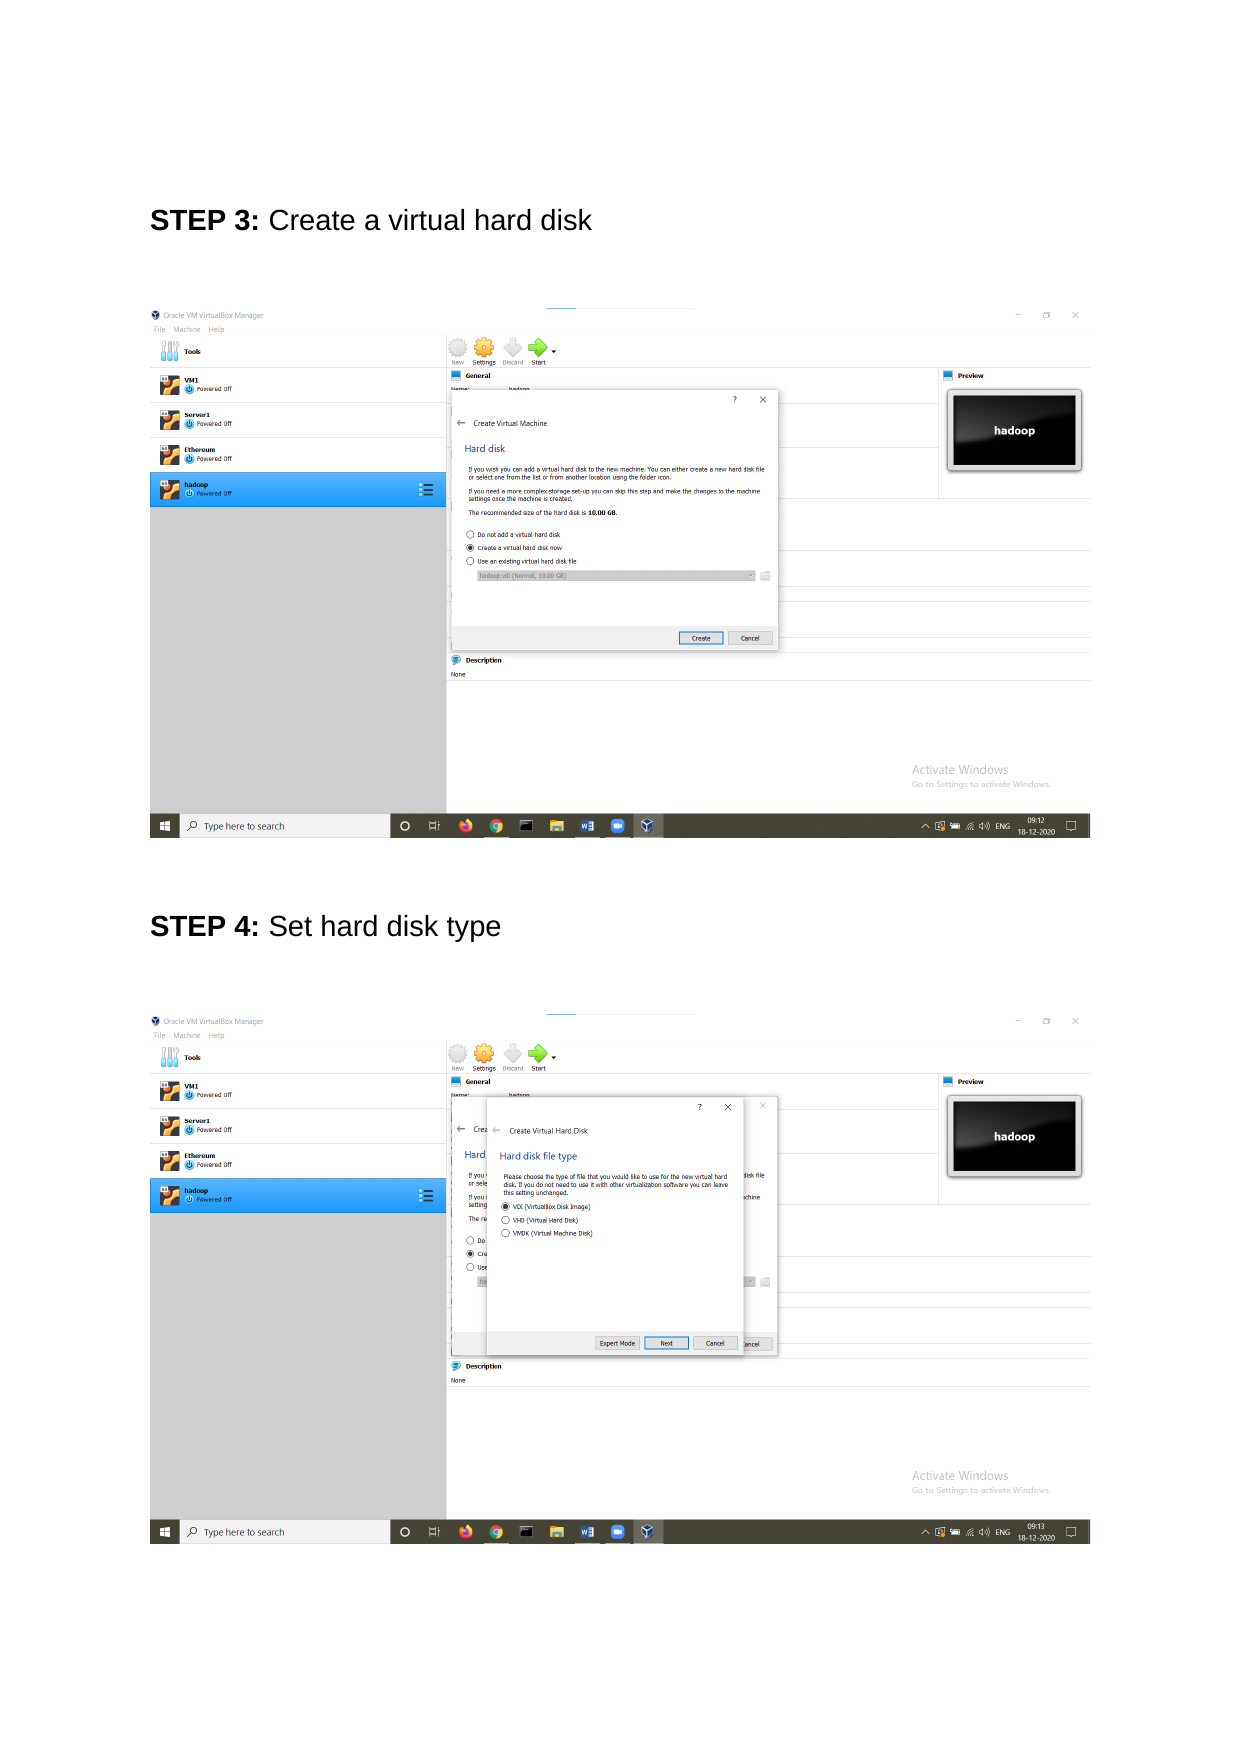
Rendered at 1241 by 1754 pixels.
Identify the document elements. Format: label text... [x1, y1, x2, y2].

picture [150, 308, 1091, 838]
text STEP 3: Create a virtual hard disk [150, 203, 1090, 236]
picture [150, 1014, 1091, 1544]
text STEP 4: Set hard disk type [150, 909, 1090, 942]
